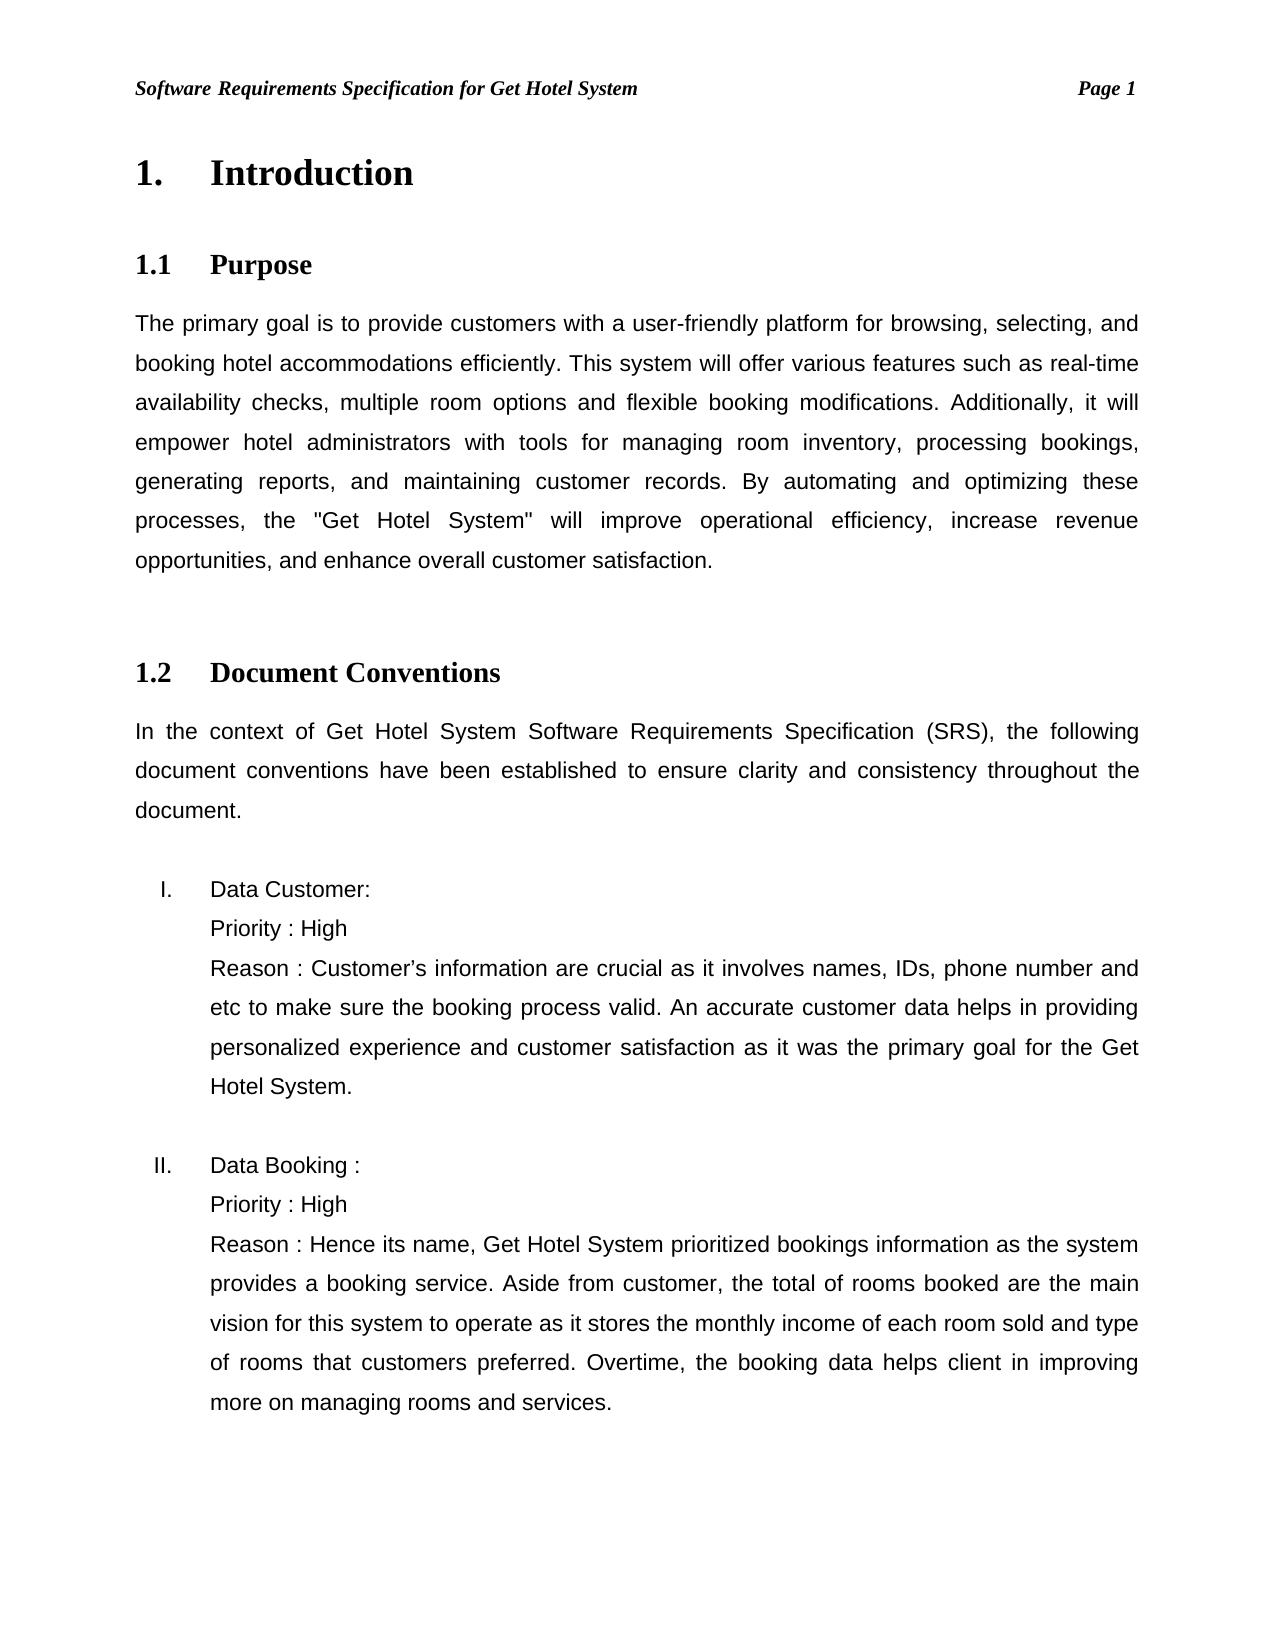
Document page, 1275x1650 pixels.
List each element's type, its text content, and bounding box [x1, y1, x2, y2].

text In the context of Get Hotel System Software Requirements Specification (SRS), the following document conventions have been established to ensure clarity and consistency throughout the document. [135, 718, 1140, 823]
subtitle Introduction [135, 150, 1140, 193]
subtitle Document Conventions [135, 655, 1140, 688]
text Priority : High [210, 915, 1140, 941]
list Data Customer: [172, 876, 1140, 902]
text Reason : Customer’s information are crucial as it involves names, IDs, phone number and etc to make sure the booking process valid. An accurate customer data helps in providing personalized experience and customer satisfaction as it was the primary goal for the Get Hotel System. [210, 954, 1140, 1099]
text Reason : Hence its name, Get Hotel System prioritized bookings information as the system provides a booking service. Aside from customer, the total of rooms booked are the main vision for this system to operate as it stores the monthly income of each room sold and type of rooms that customers preferred. Overtime, the booking data helps client in improving more on managing rooms and services. [210, 1231, 1140, 1415]
list Data Booking : [172, 1152, 1140, 1178]
text Priority : High [210, 1191, 1140, 1218]
subtitle Purpose [135, 247, 1140, 281]
text The primary goal is to provide customers with a user-friendly platform for browsing, selecting, and booking hotel accommodations efficiently. This system will offer various features such as real-time availability checks, multiple room options and flexible booking modifications. Additionally, it will empower hotel administrators with tools for managing room inventory, processing bookings, generating reports, and maintaining customer records. By automating and optimizing these processes, the "Get Hotel System" will improve operational efficiency, increase revenue opportunities, and enhance overall customer satisfaction. [135, 310, 1140, 573]
